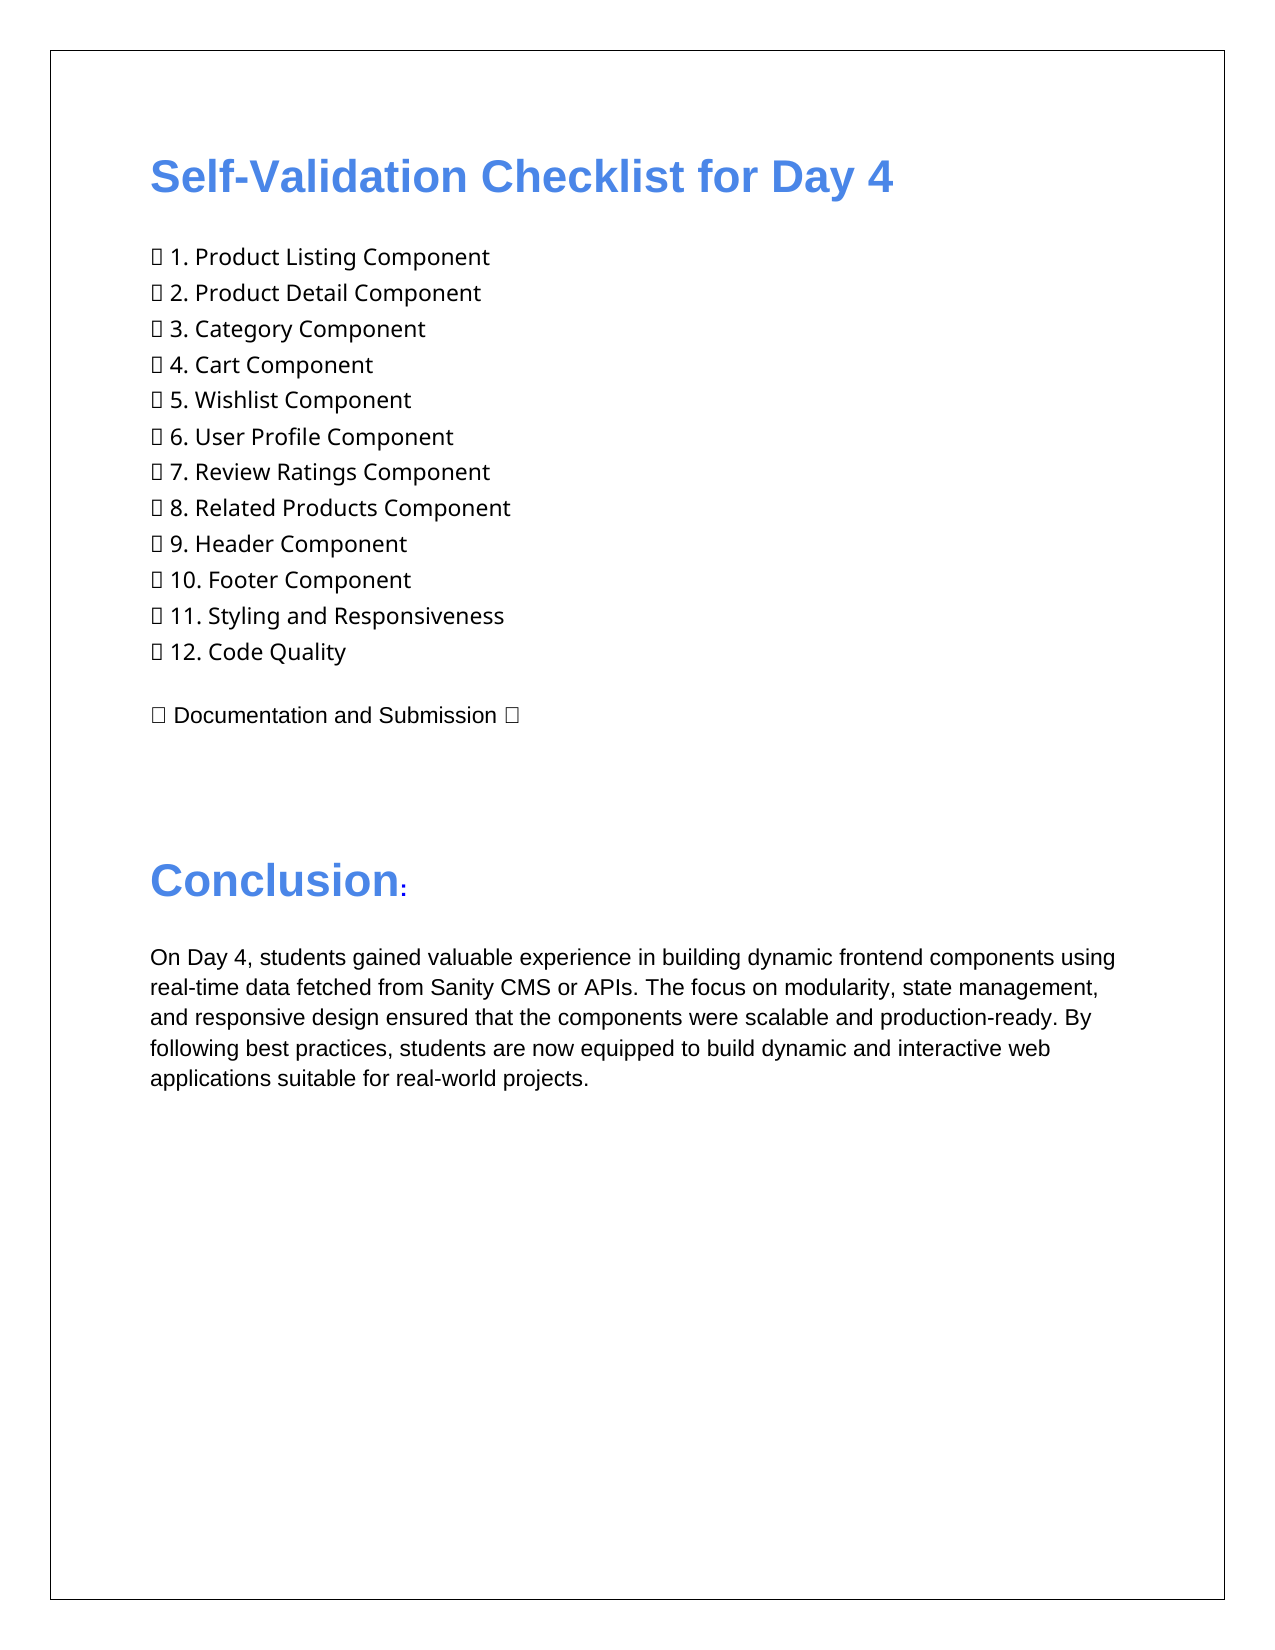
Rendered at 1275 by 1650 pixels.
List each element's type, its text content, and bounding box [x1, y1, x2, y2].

text 📄 Documentation and Submission ✅ [150, 702, 1125, 728]
text ✅ 1. Product Listing Component [150, 241, 1125, 272]
text On Day 4, students gained valuable experience in building dynamic frontend components using real-time data fetched from Sanity CMS or APIs. The focus on modularity, state management, and responsive design ensured that the components were scalable and production-ready. By following best practices, students are now equipped to build dynamic and interactive web applications suitable for real-world projects. [150, 944, 1125, 1091]
text ✅ 6. User Profile Component [150, 420, 1125, 452]
text ✅ 4. Cart Component [150, 348, 1125, 380]
text ✅ 3. Category Component [150, 313, 1125, 344]
text Self-Validation Checklist for Day 4 [150, 150, 1125, 203]
text Conclusion: [150, 853, 1125, 906]
text ✅ 11. Styling and Responsiveness [150, 600, 1125, 631]
text ✅ 9. Header Component [150, 528, 1125, 559]
text ✅ 10. Footer Component [150, 564, 1125, 595]
text ✅ 12. Code Quality [150, 636, 1125, 667]
text ✅ 5. Wishlist Component [150, 384, 1125, 416]
text ✅ 2. Product Detail Component [150, 277, 1125, 308]
text ✅ 7. Review Ratings Component [150, 456, 1125, 488]
text ✅ 8. Related Products Component [150, 492, 1125, 523]
